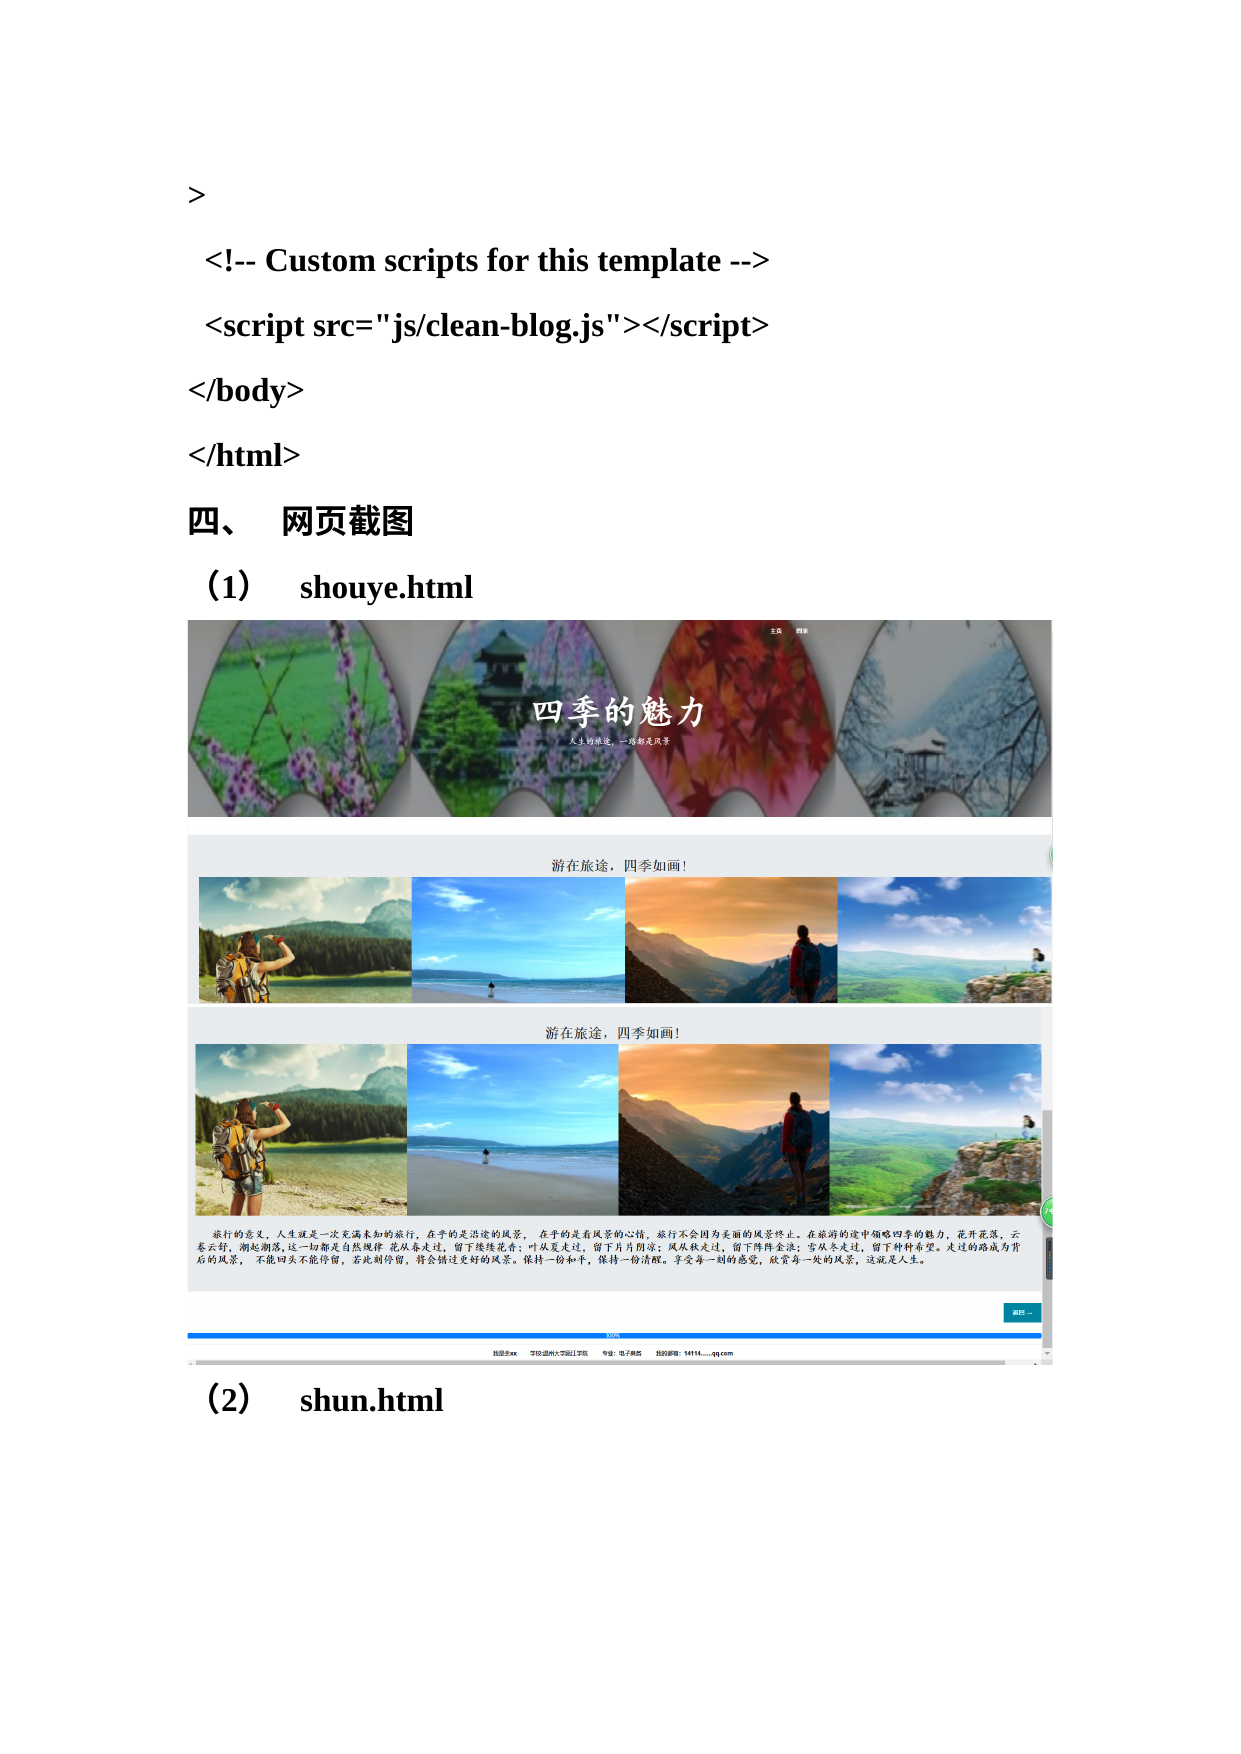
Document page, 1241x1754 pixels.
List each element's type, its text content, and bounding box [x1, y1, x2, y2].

list shouye.html [187, 552, 1053, 617]
picture [187, 1007, 1053, 1365]
text <!-- Custom scripts for this template --> [187, 227, 1053, 292]
text </html> [187, 422, 1053, 487]
list shun.html [187, 1365, 1053, 1429]
list 网页截图 [187, 487, 1053, 552]
text <script src="js/clean-blog.js"></script> [187, 292, 1053, 357]
text </body> [187, 357, 1053, 422]
picture [187, 620, 1053, 1004]
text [187, 162, 1053, 227]
